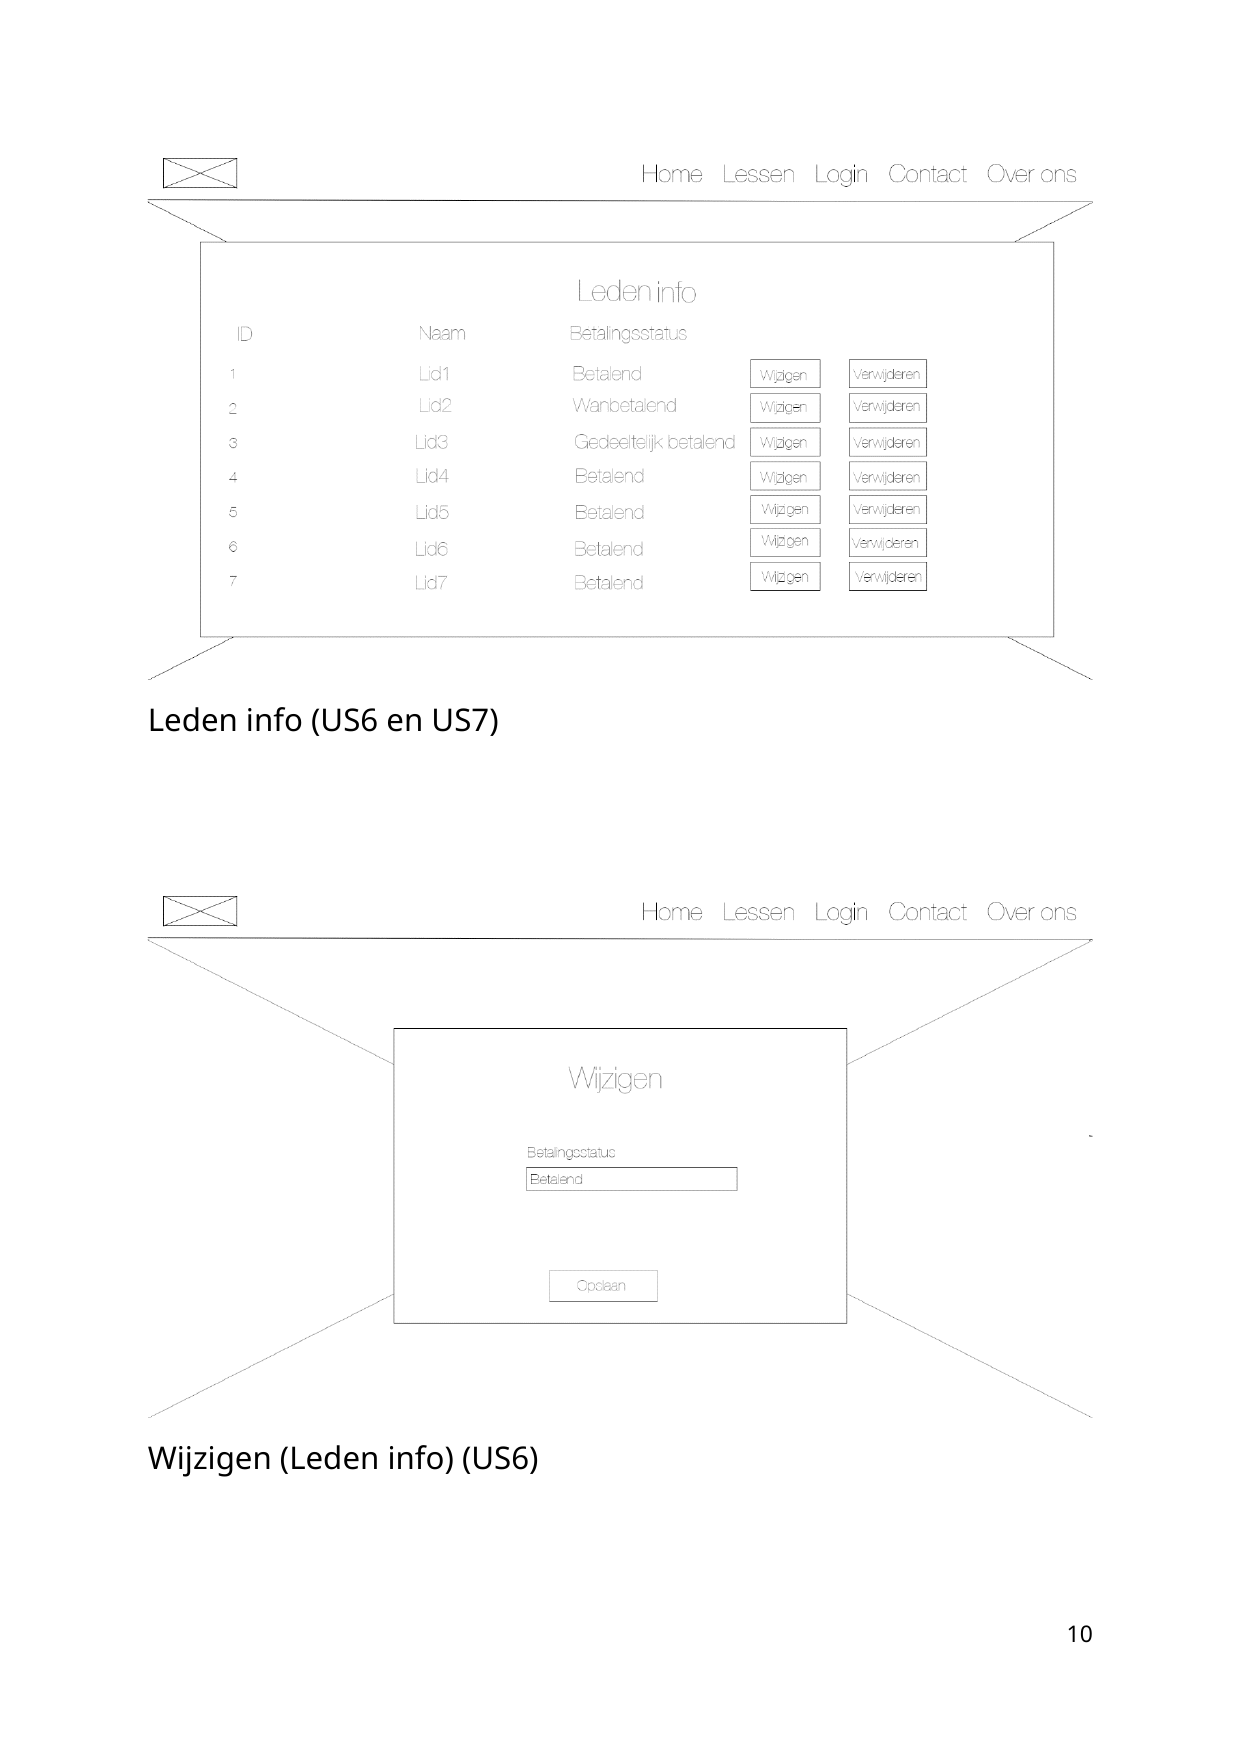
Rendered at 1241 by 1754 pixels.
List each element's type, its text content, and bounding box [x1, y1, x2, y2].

picture [147, 147, 1093, 680]
picture [147, 823, 1093, 1355]
text Leden info (US6 en US7) [148, 1374, 1093, 1416]
text Wijzigen (Instructeurs info) (US8) [148, 698, 1093, 741]
